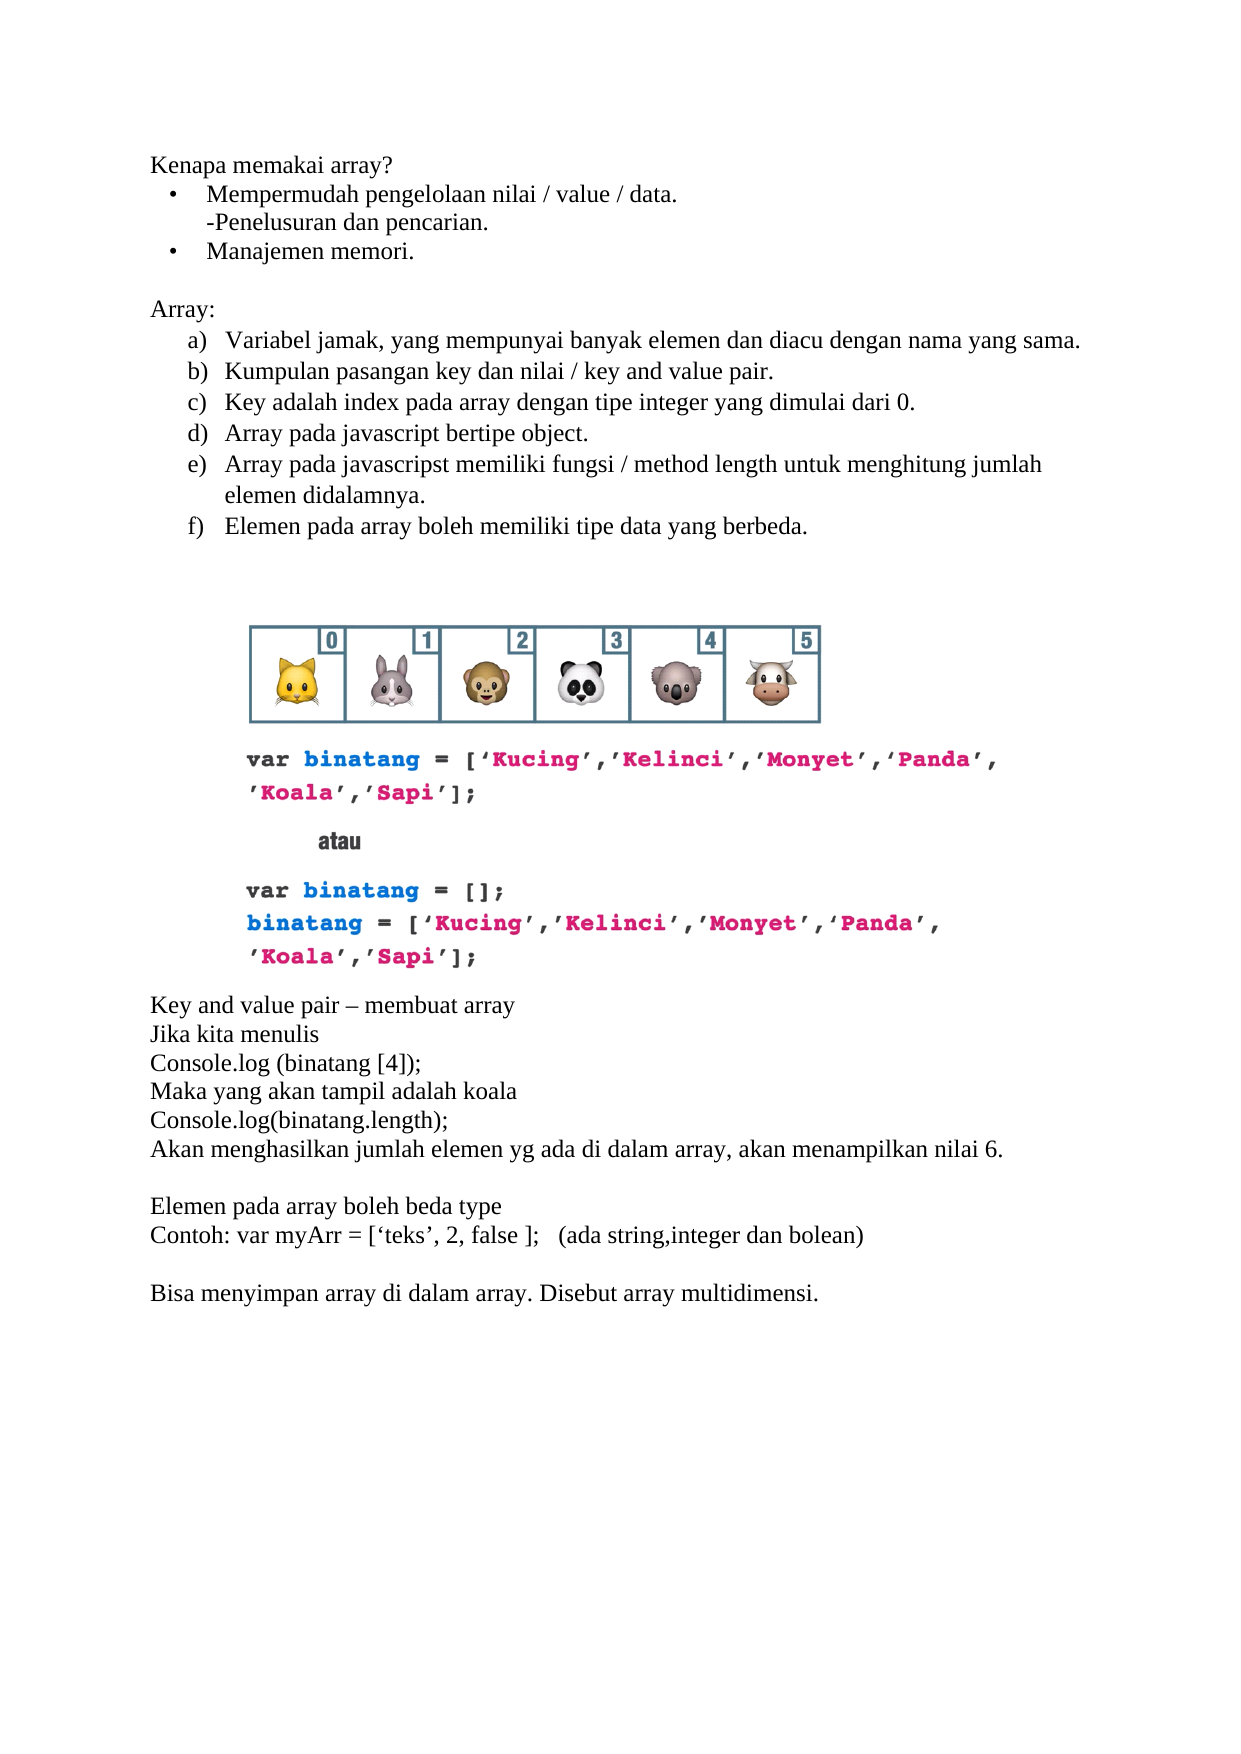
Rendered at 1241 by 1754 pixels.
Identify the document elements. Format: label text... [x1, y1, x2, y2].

subtitle Variabel jamak, yang mempunyai banyak elemen dan diacu dengan nama yang sama. [187, 325, 1090, 353]
text Console.log(binatang.length); [150, 1105, 1090, 1134]
text Akan menghasilkan jumlah elemen yg ada di dalam array, akan menampilkan nilai 6. [150, 1134, 1090, 1163]
subtitle Elemen pada array boleh memiliki tipe data yang berbeda. [187, 511, 1090, 540]
subtitle Array pada javascripst memiliki fungsi / method length untuk menghitung jumlah elemen didalamnya. [187, 449, 1090, 509]
text Contoh: var myArr = [‘teks’, 2, false ]; (ada string,integer dan bolean) [150, 1220, 1090, 1249]
text Maka yang akan tampil adalah koala [150, 1076, 1090, 1105]
subtitle Array pada javascript bertipe object. [187, 418, 1090, 447]
subtitle Array: [150, 294, 1090, 322]
text Kenapa memakai array? [150, 150, 1090, 179]
subtitle Kumpulan pasangan key dan nilai / key and value pair. [187, 356, 1090, 384]
text Console.log (binatang [4]); [150, 1048, 1090, 1076]
picture [222, 599, 1018, 991]
subtitle Key adalah index pada array dengan tipe integer yang dimulai dari 0. [187, 387, 1090, 416]
text -Penelusuran dan pencarian. [206, 207, 1090, 236]
text Bisa menyimpan array di dalam array. Disebut array multidimensi. [150, 1278, 1090, 1306]
text Elemen pada array boleh beda type [150, 1191, 1090, 1220]
list Mempermudah pengelolaan nilai / value / data. [169, 179, 1090, 207]
text Key and value pair – membuat array [150, 990, 1090, 1019]
list Manajemen memori. [169, 236, 1090, 265]
text Jika kita menulis [150, 1019, 1090, 1048]
